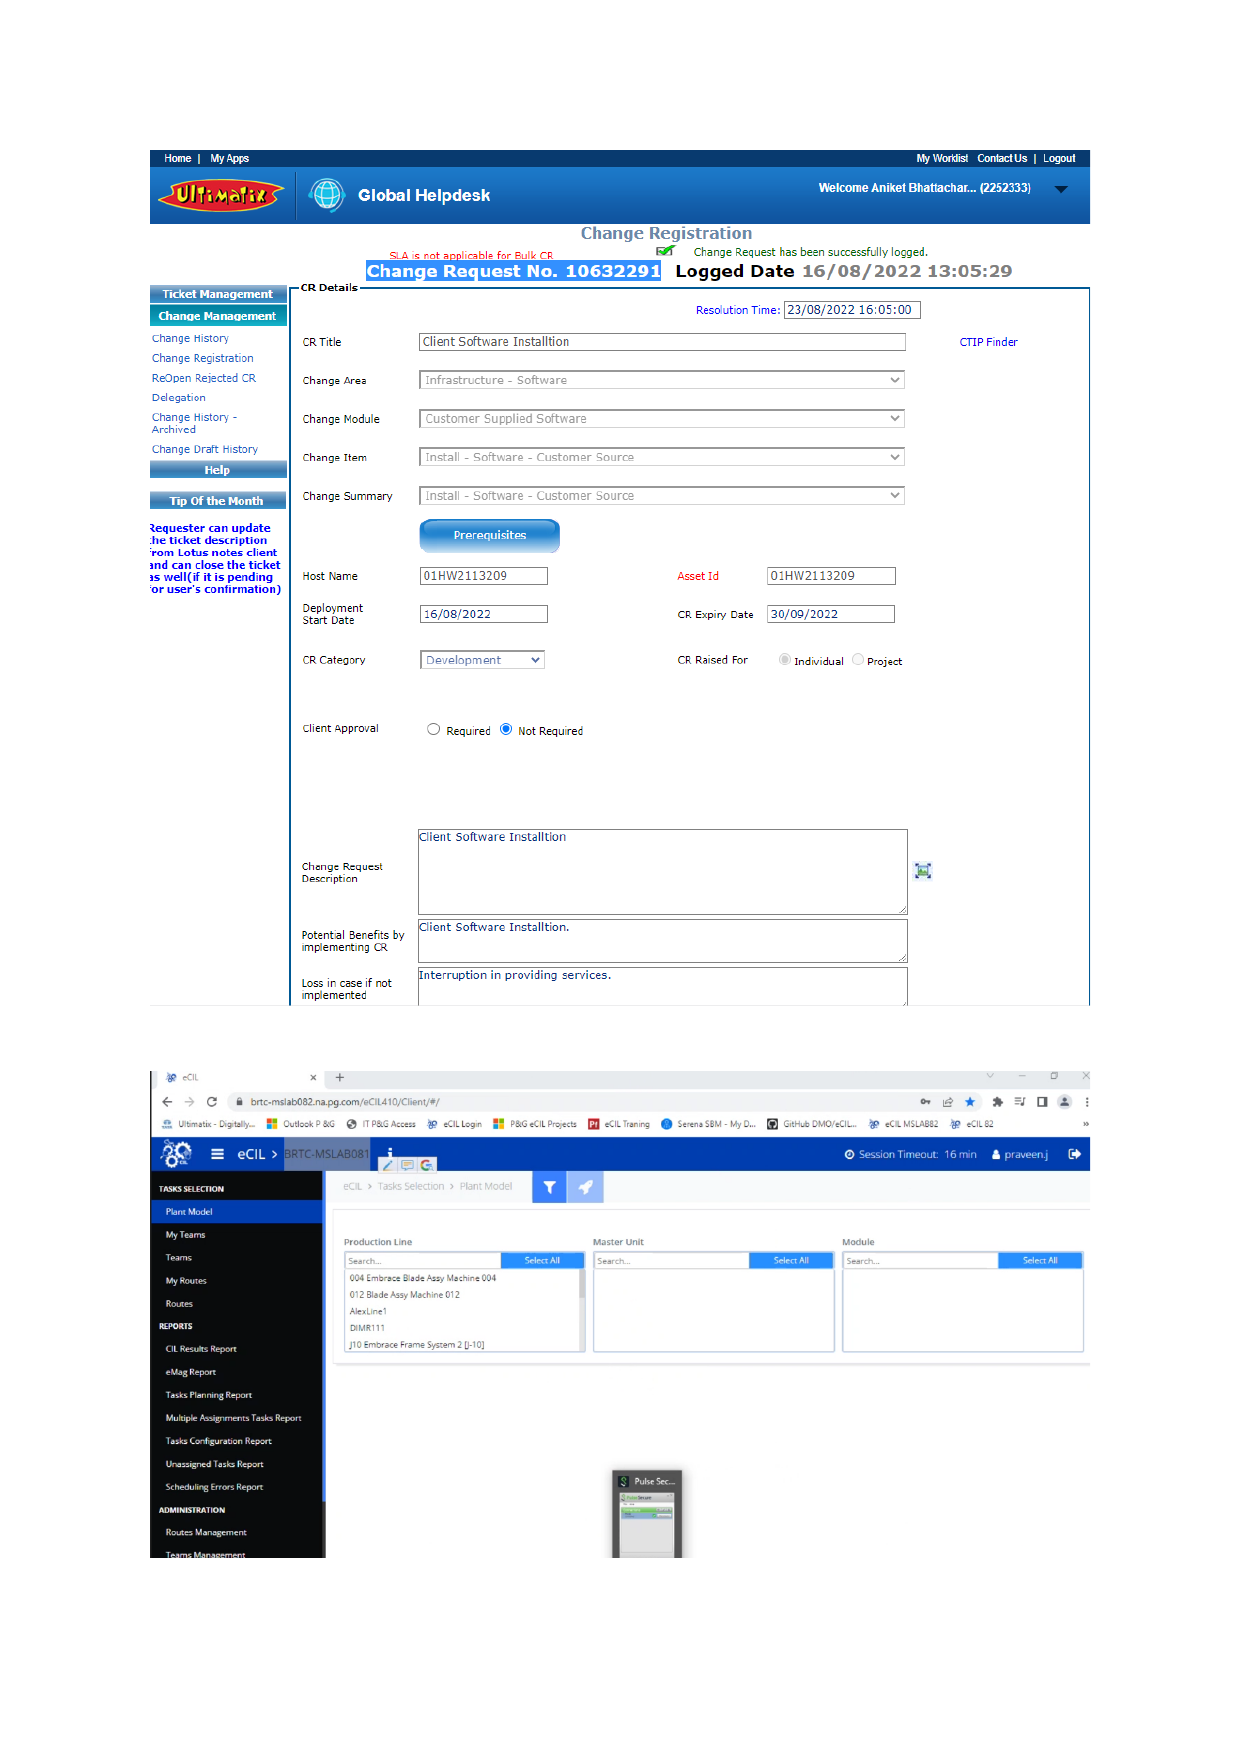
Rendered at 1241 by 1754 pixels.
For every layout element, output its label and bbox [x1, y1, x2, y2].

picture [150, 150, 1091, 1006]
picture [150, 1071, 1091, 1558]
